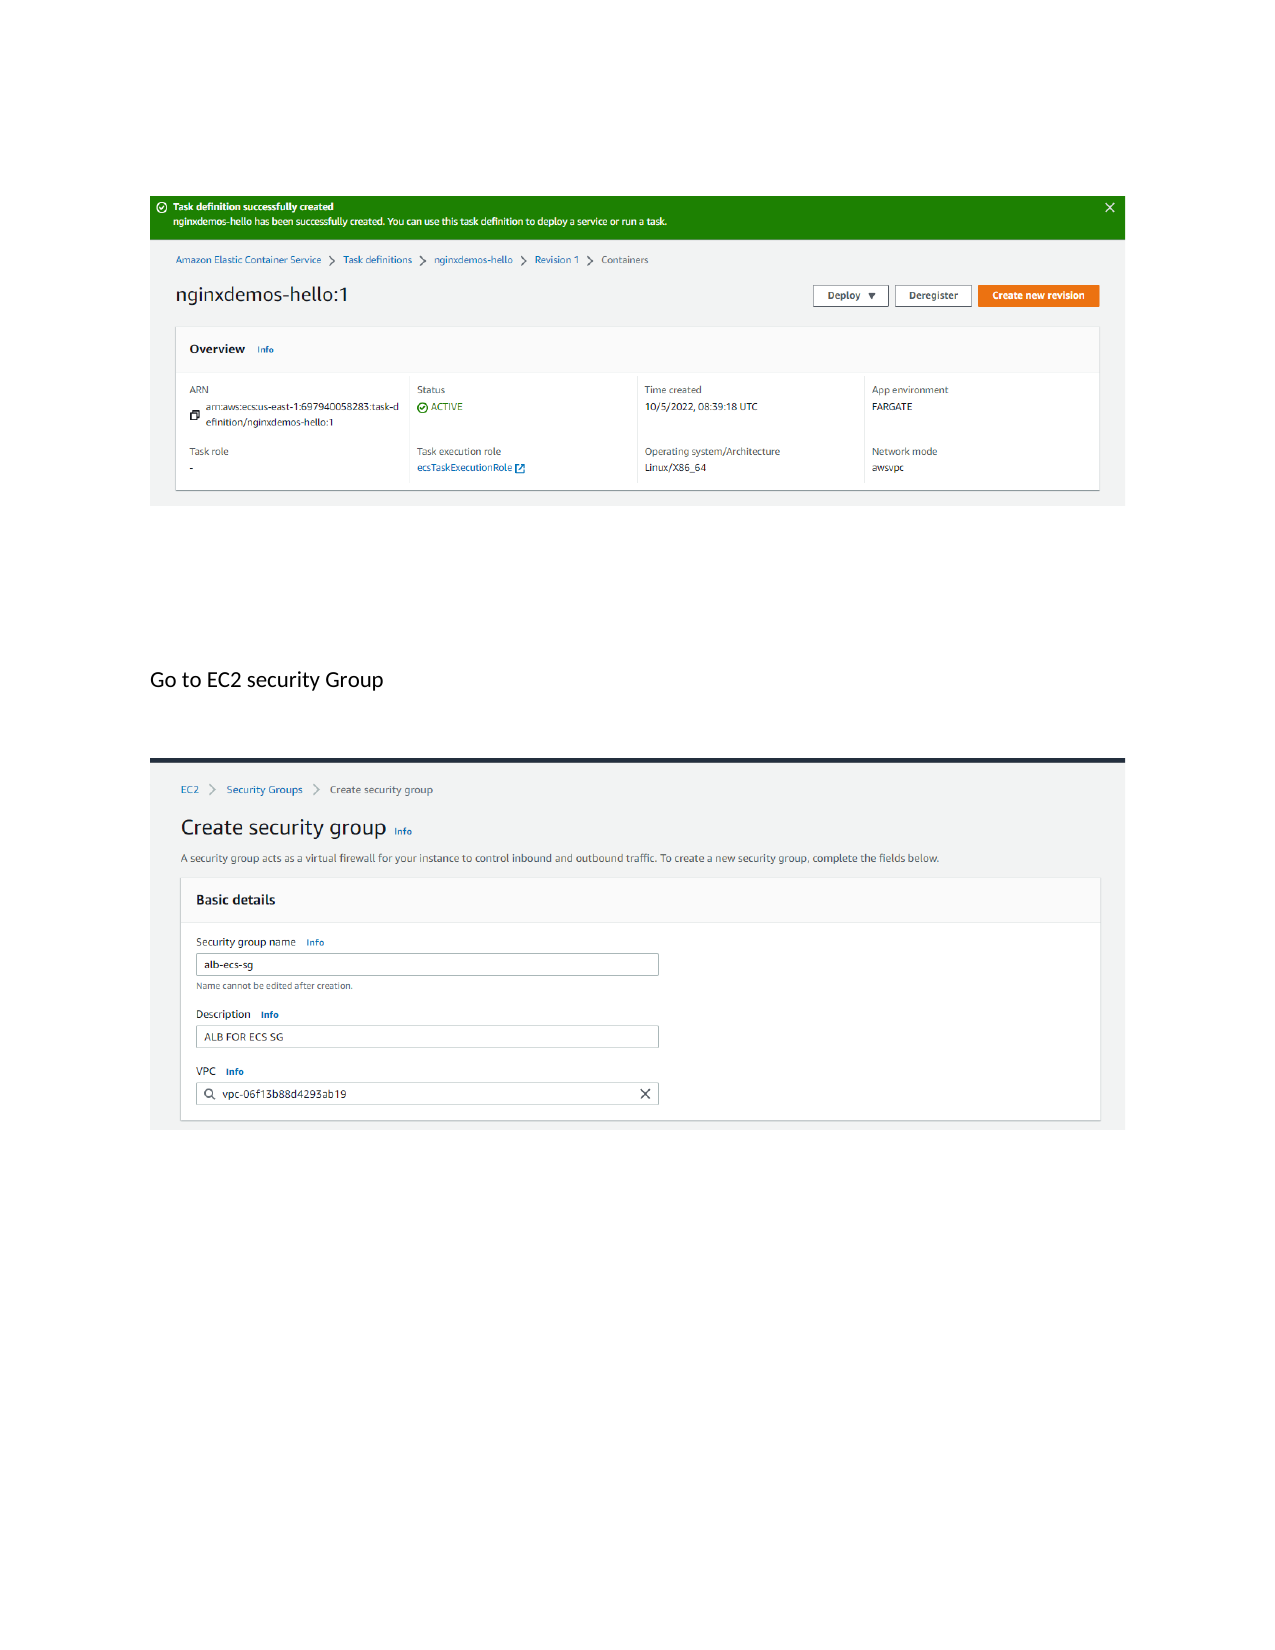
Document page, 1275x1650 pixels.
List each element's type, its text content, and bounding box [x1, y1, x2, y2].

text Go to EC2 security Group [150, 665, 1125, 693]
picture [150, 758, 1125, 1130]
picture [150, 196, 1125, 506]
